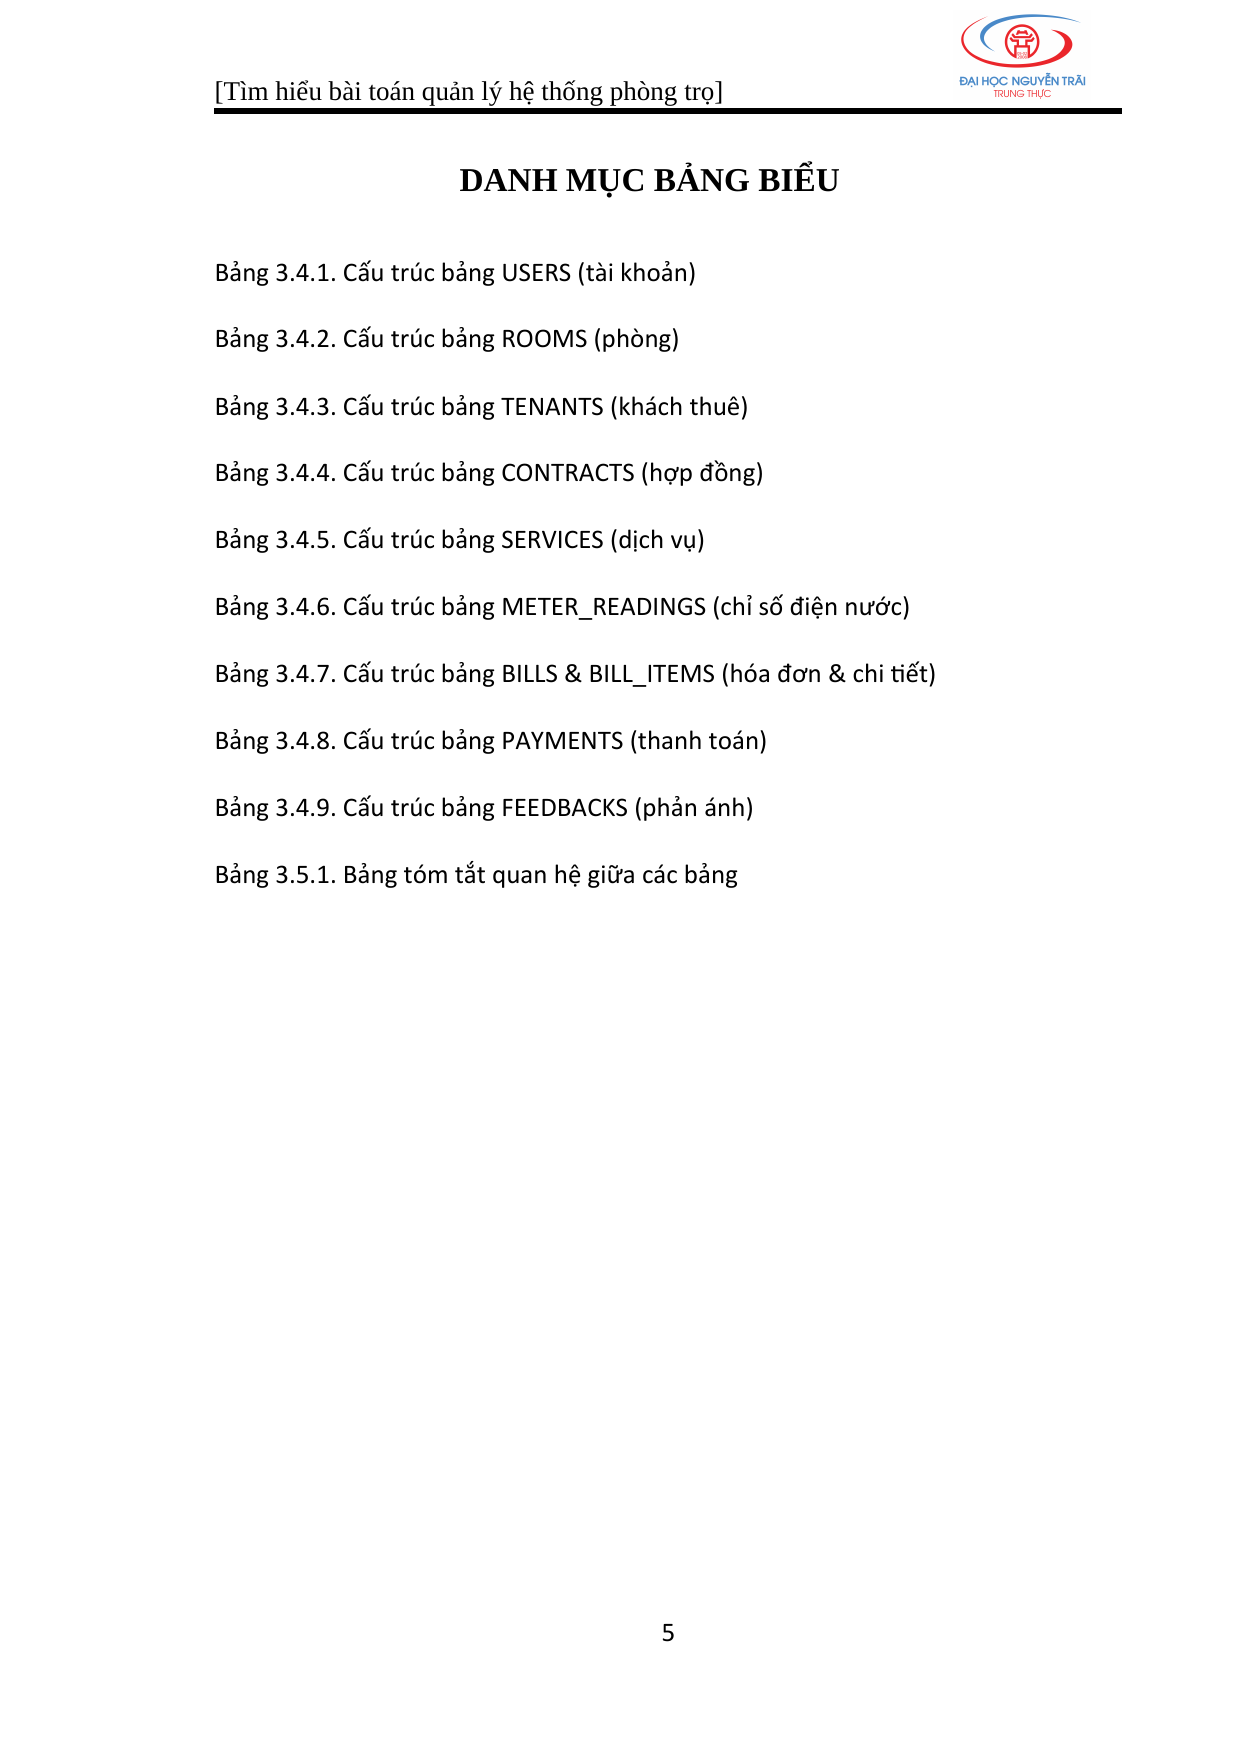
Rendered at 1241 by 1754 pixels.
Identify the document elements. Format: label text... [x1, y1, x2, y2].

text Bảng 3.4.4. Cấu trúc bảng CONTRACTS (hợp đồng) [214, 456, 1122, 489]
text Bảng 3.4.3. Cấu trúc bảng TENANTS (khách thuê) [214, 389, 1122, 422]
picture [952, 10, 1092, 103]
text Bảng 3.4.1. Cấu trúc bảng USERS (tài khoản) [214, 255, 1122, 288]
text Bảng 3.4.6. Cấu trúc bảng METER_READINGS (chỉ số điện nước) [214, 589, 1122, 623]
text Bảng 3.4.9. Cấu trúc bảng FEEDBACKS (phản ánh) [214, 791, 1122, 823]
text Bảng 3.5.1. Bảng tóm tắt quan hệ giữa các bảng [214, 857, 1122, 891]
subtitle DANH MỤC BẢNG BIỂU [177, 160, 1122, 198]
text Bảng 3.4.7. Cấu trúc bảng BILLS & BILL_ITEMS (hóa đơn & chi tiết) [214, 657, 1122, 689]
text Bảng 3.4.8. Cấu trúc bảng PAYMENTS (thanh toán) [214, 723, 1122, 757]
text Bảng 3.4.5. Cấu trúc bảng SERVICES (dịch vụ) [214, 523, 1122, 556]
text Bảng 3.4.2. Cấu trúc bảng ROOMS (phòng) [214, 322, 1122, 355]
